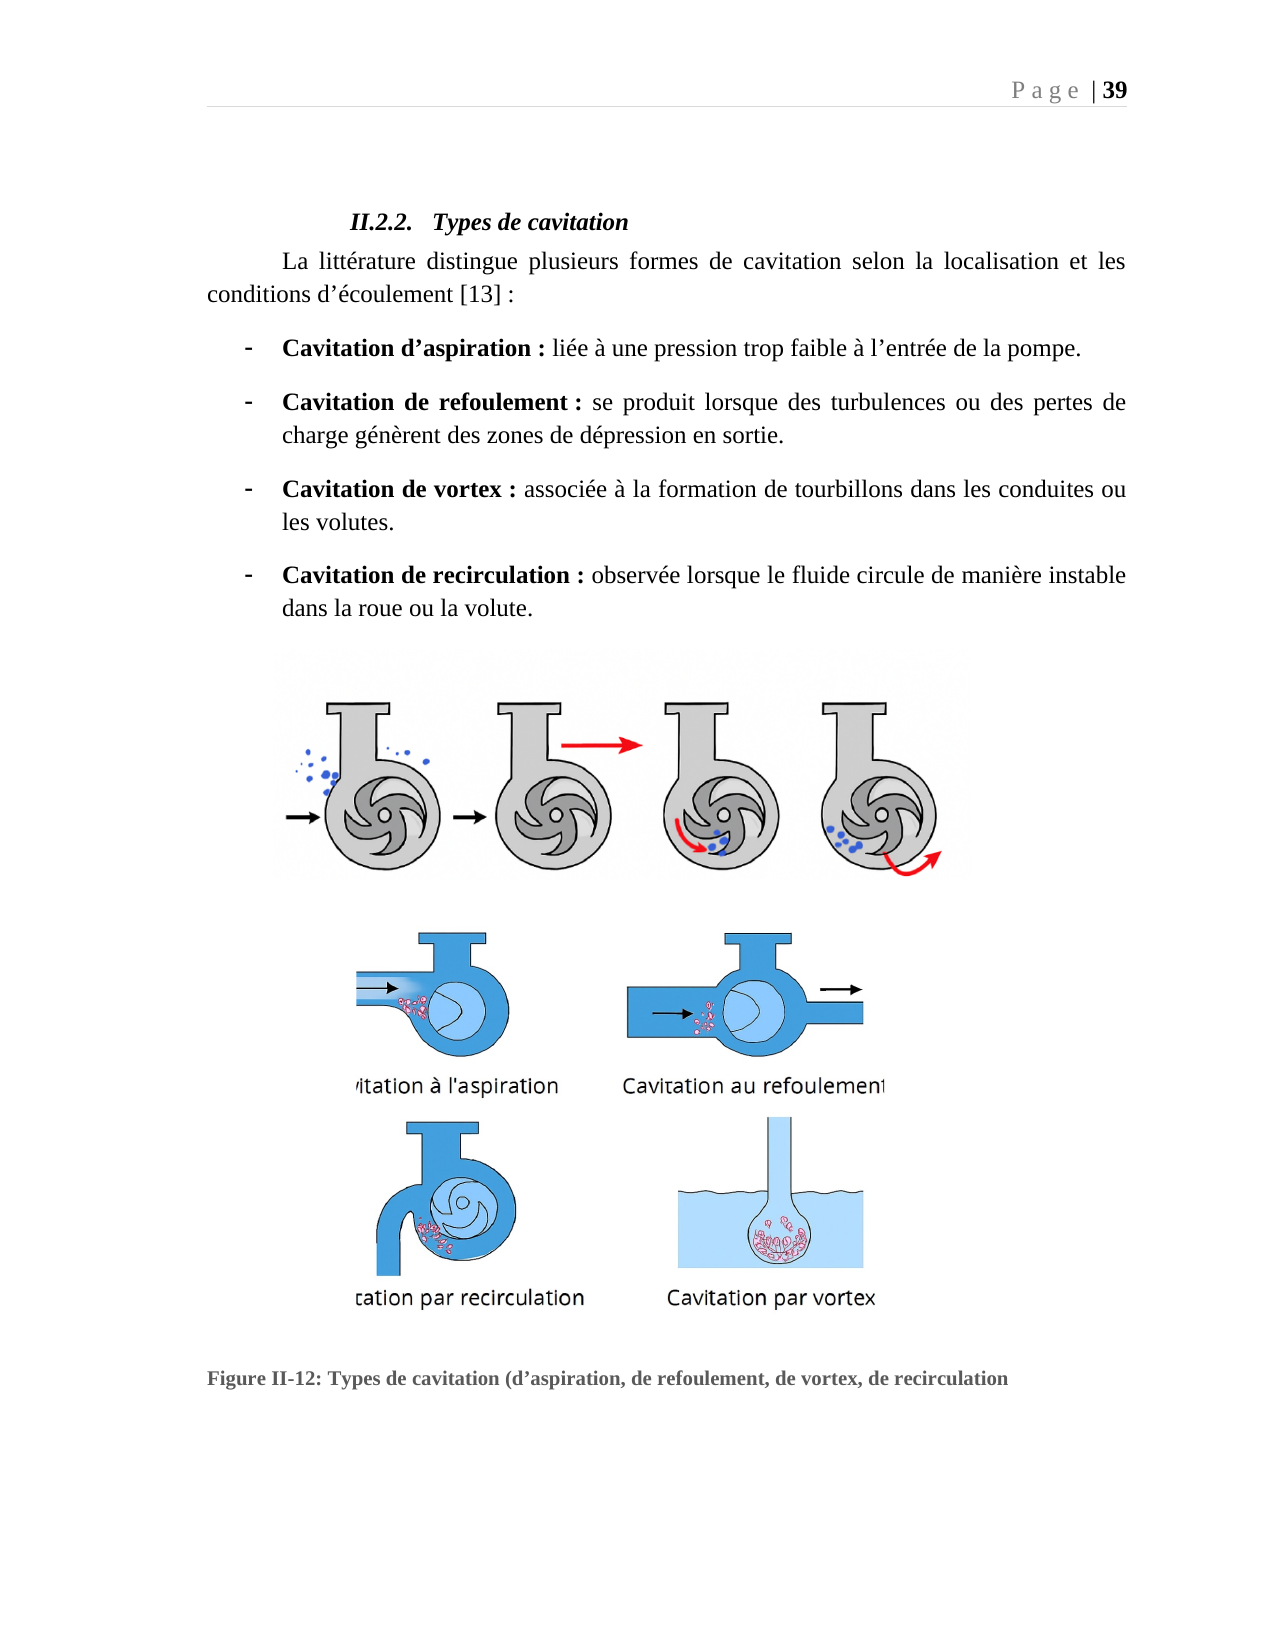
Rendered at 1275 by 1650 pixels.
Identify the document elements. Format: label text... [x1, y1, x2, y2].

list Cavitation de refoulement : se produit lorsque des turbulences ou des pertes de charge génèrent des zones de dépression en sortie. [244, 387, 1127, 448]
subtitle Types de cavitation [413, 207, 1127, 236]
list Cavitation de vortex : associée à la formation de tourbillons dans les conduites ou les volutes. [244, 474, 1127, 535]
text La littérature distingue plusieurs formes de cavitation selon la localisation et les conditions d’écoulement : [207, 246, 1127, 308]
list Cavitation de recirculation : observée lorsque le fluide circule de manière instable dans la roue ou la volute. [244, 561, 1127, 622]
picture [272, 649, 971, 880]
list Cavitation d’aspiration : liée à une pression trop faible à l’entrée de la pompe. [244, 333, 1127, 362]
picture [356, 911, 885, 1336]
